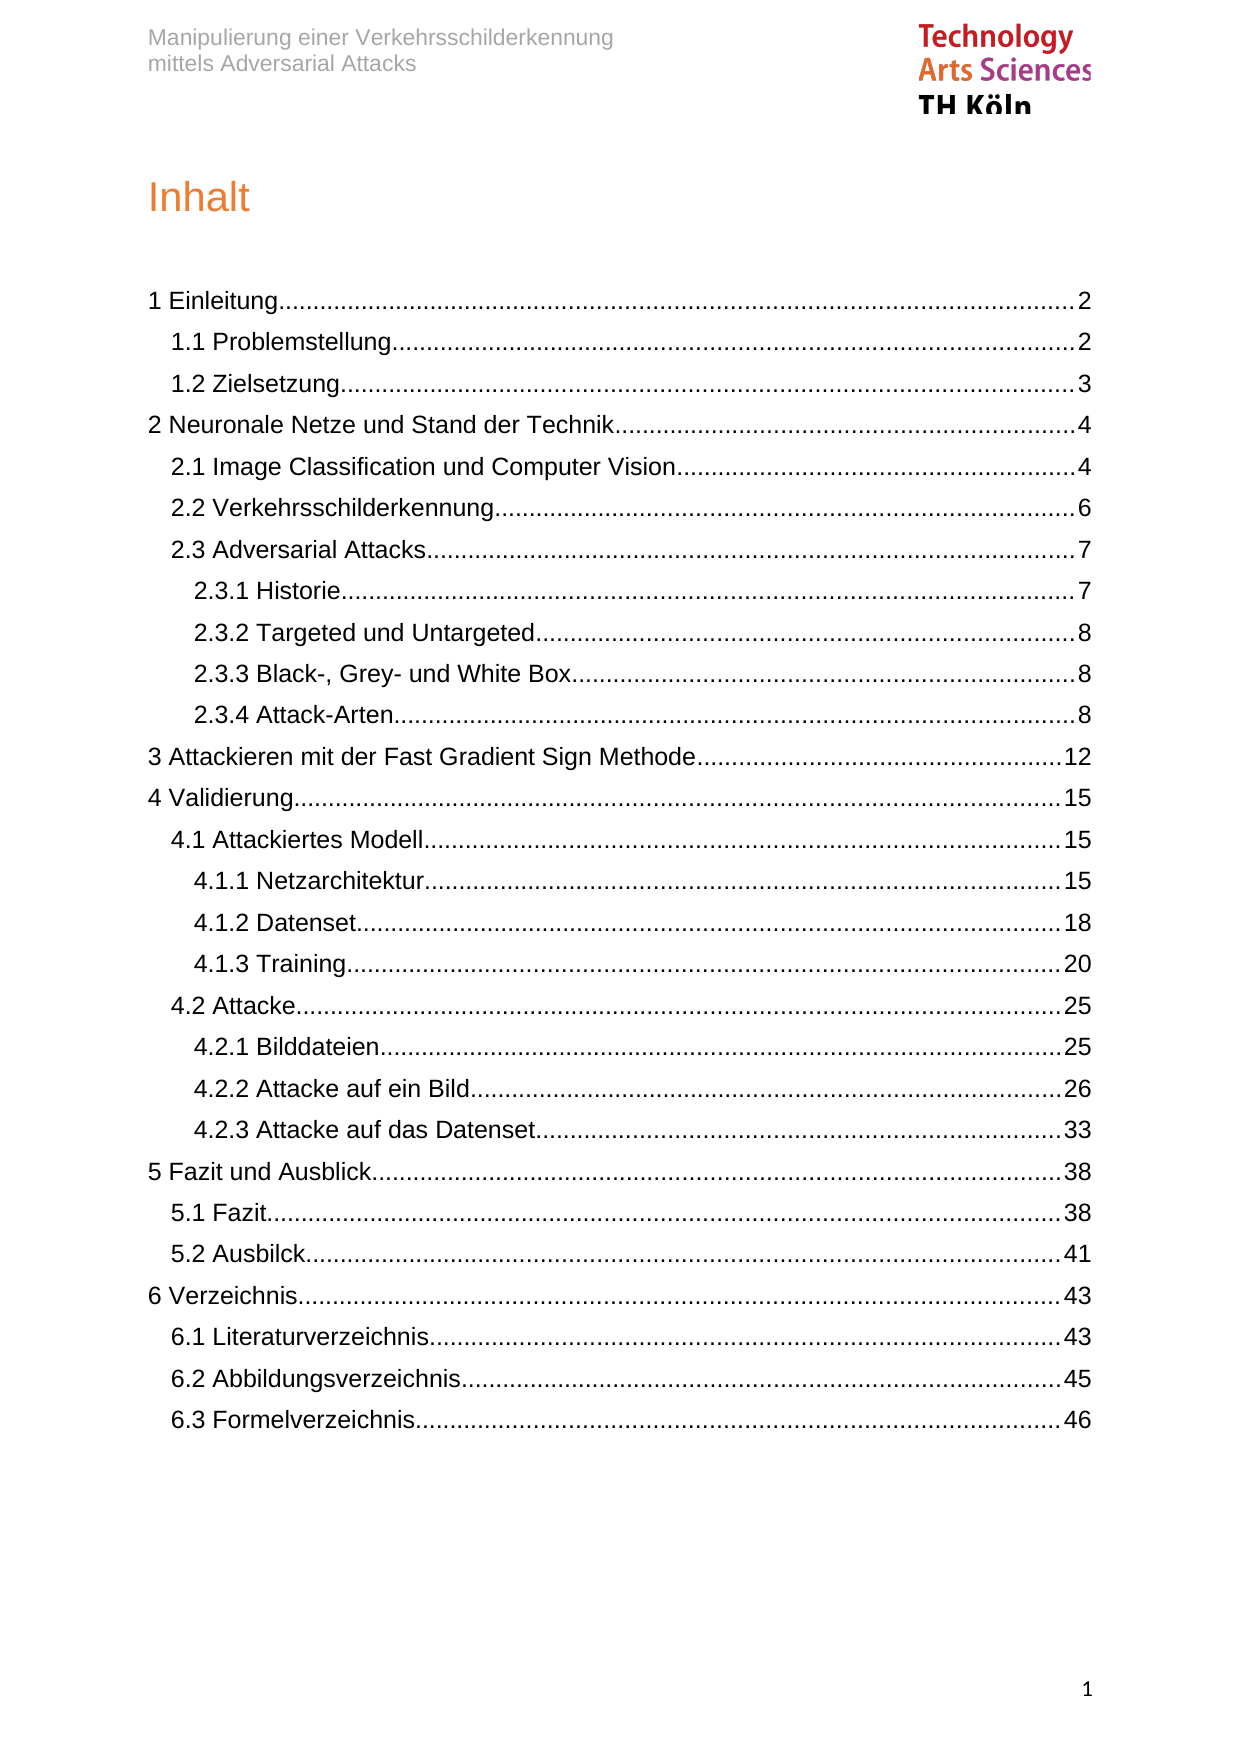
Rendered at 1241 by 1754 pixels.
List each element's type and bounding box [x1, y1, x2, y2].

picture [918, 23, 1091, 114]
